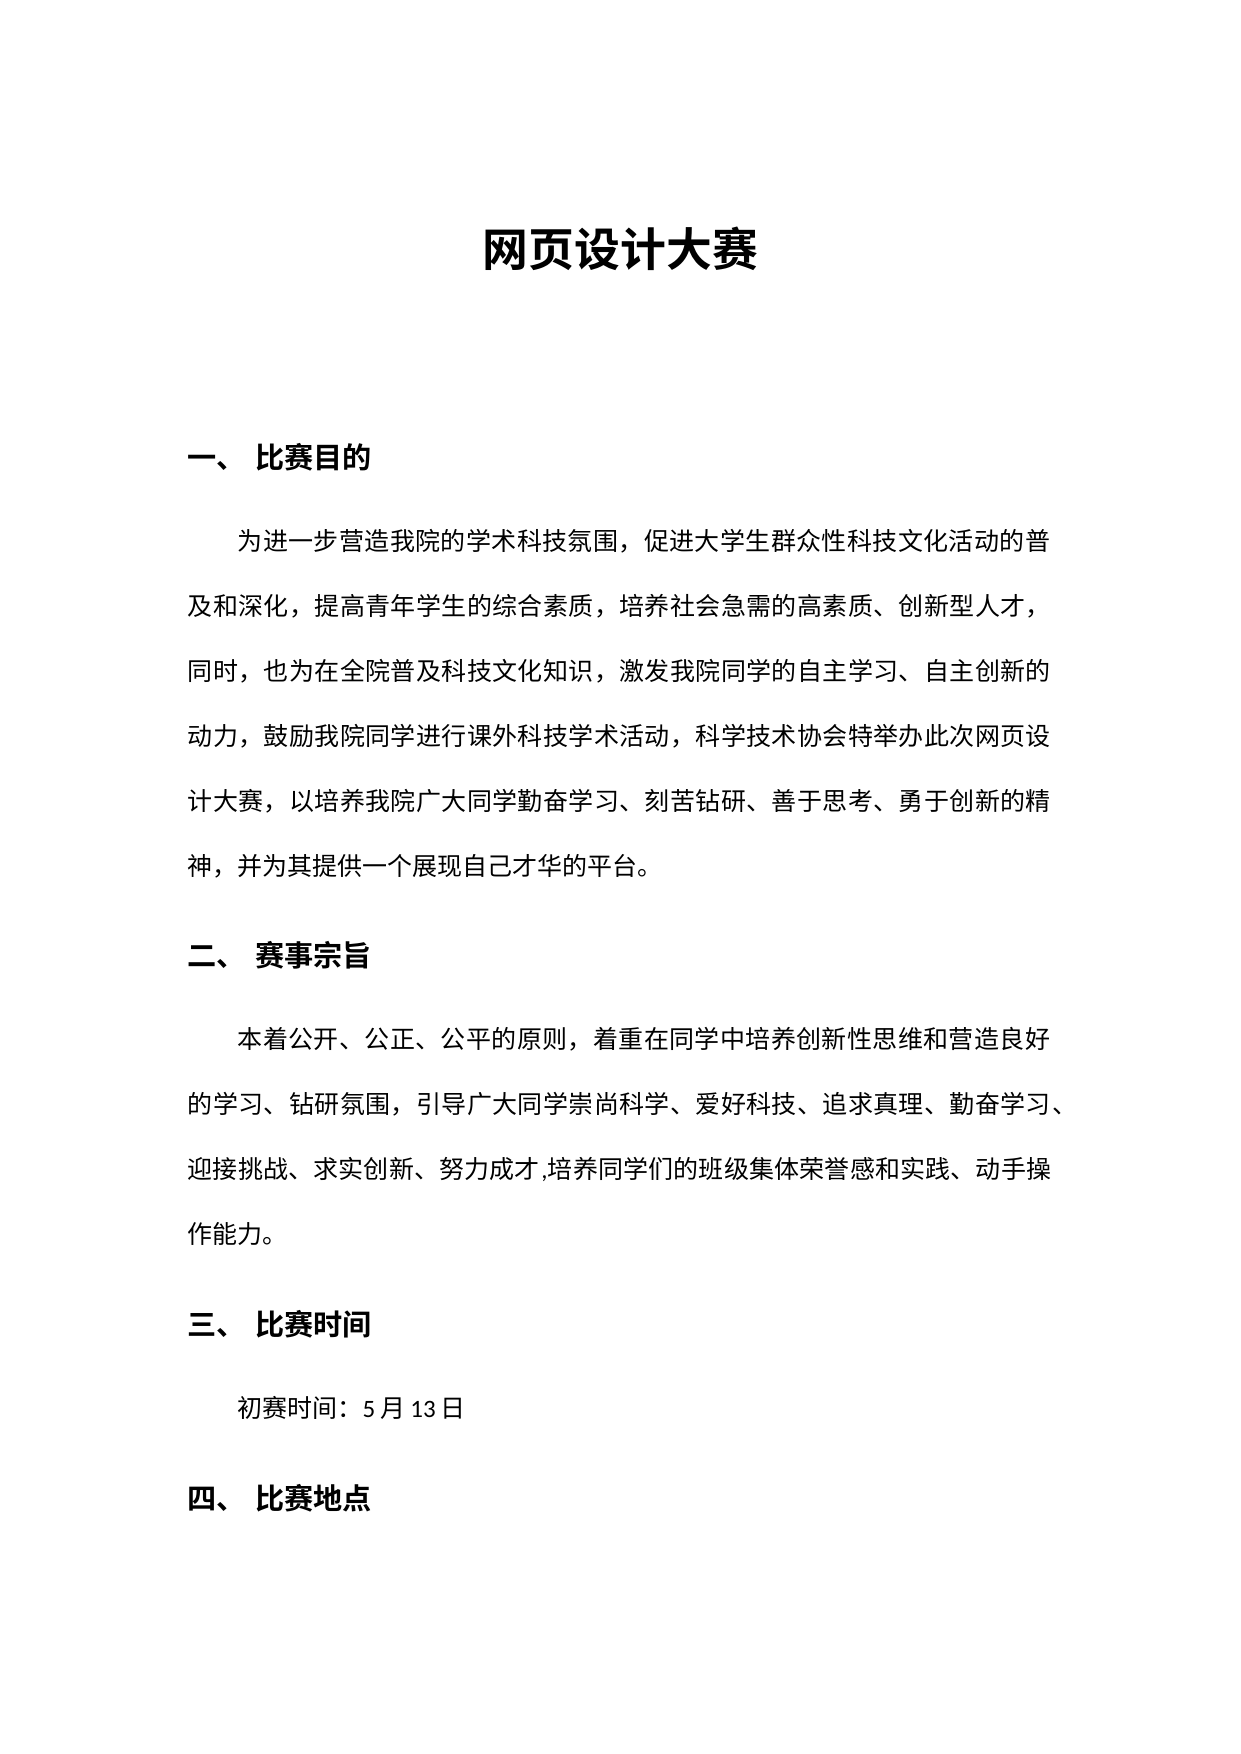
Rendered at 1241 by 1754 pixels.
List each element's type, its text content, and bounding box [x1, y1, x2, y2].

subtitle 比赛目的 [187, 423, 1053, 488]
subtitle 赛事宗旨 [187, 922, 1053, 987]
text 为进一步营造我院的学术科技氛围，促进大学生群众性科技文化活动的普及和深化，提高青年学生的综合素质，培养社会急需的高素质、创新型人才，同时，也为在全院普及科技文化知识，激发我院同学的自主学习、自主创新的动力，鼓励我院同学进行课外科技学术活动，科学技术协会特举办此次网页设计大赛，以培养我院广大同学勤奋学习、刻苦钻研、善于思考、勇于创新的精神，并为其提供一个展现自己才华的平台。 [187, 507, 1053, 897]
text 本着公开、公正、公平的原则，着重在同学中培养创新性思维和营造良好的学习、钻研氛围，引导广大同学崇尚科学、爱好科技、追求真理、勤奋学习、迎接挑战、求实创新、努力成才,培养同学们的班级集体荣誉感和实践、动手操作能力。 [187, 1006, 1053, 1266]
subtitle 比赛时间 [187, 1291, 1053, 1356]
subtitle 比赛地点 [187, 1464, 1053, 1529]
text 初赛时间：5月13日 [187, 1374, 1053, 1439]
subtitle 网页设计大赛 [187, 197, 1053, 295]
